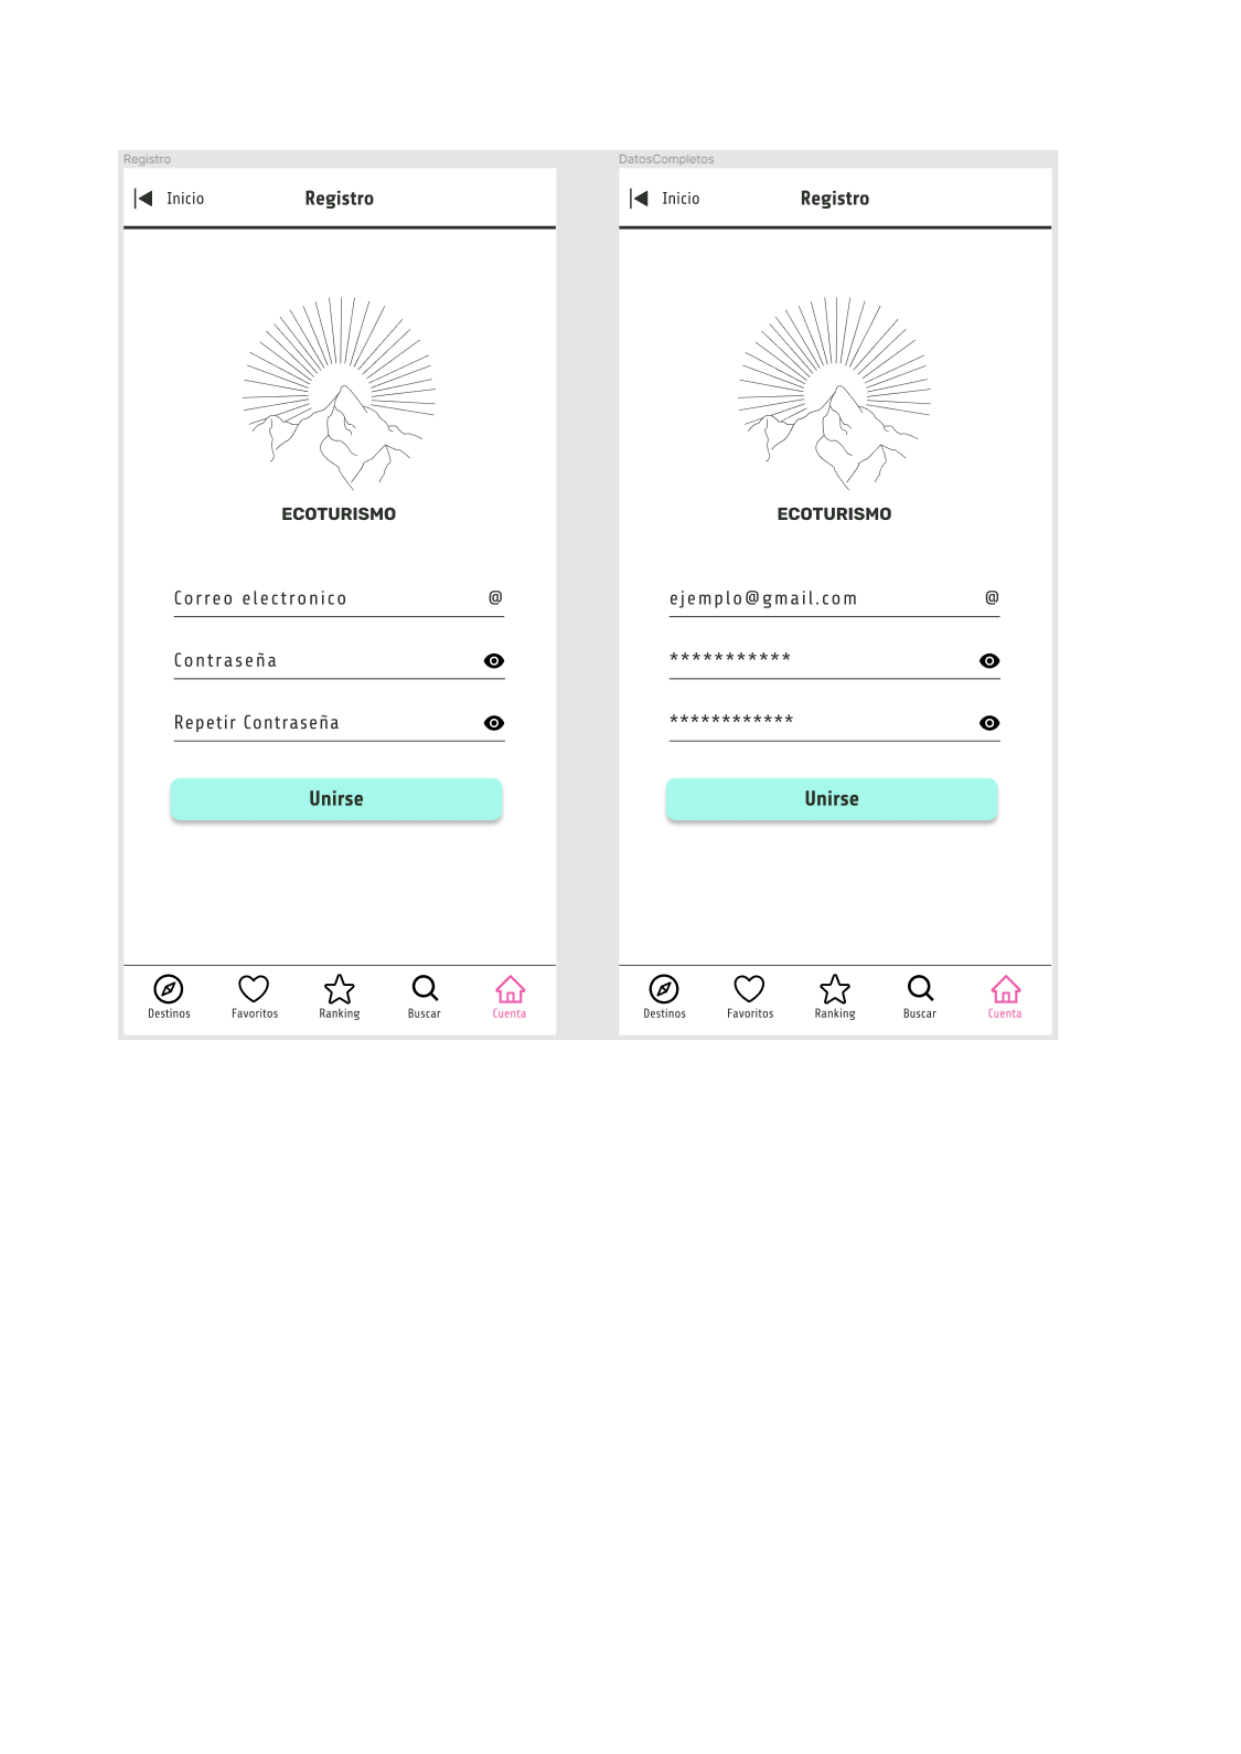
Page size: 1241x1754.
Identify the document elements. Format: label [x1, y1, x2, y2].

picture [118, 150, 1059, 1040]
